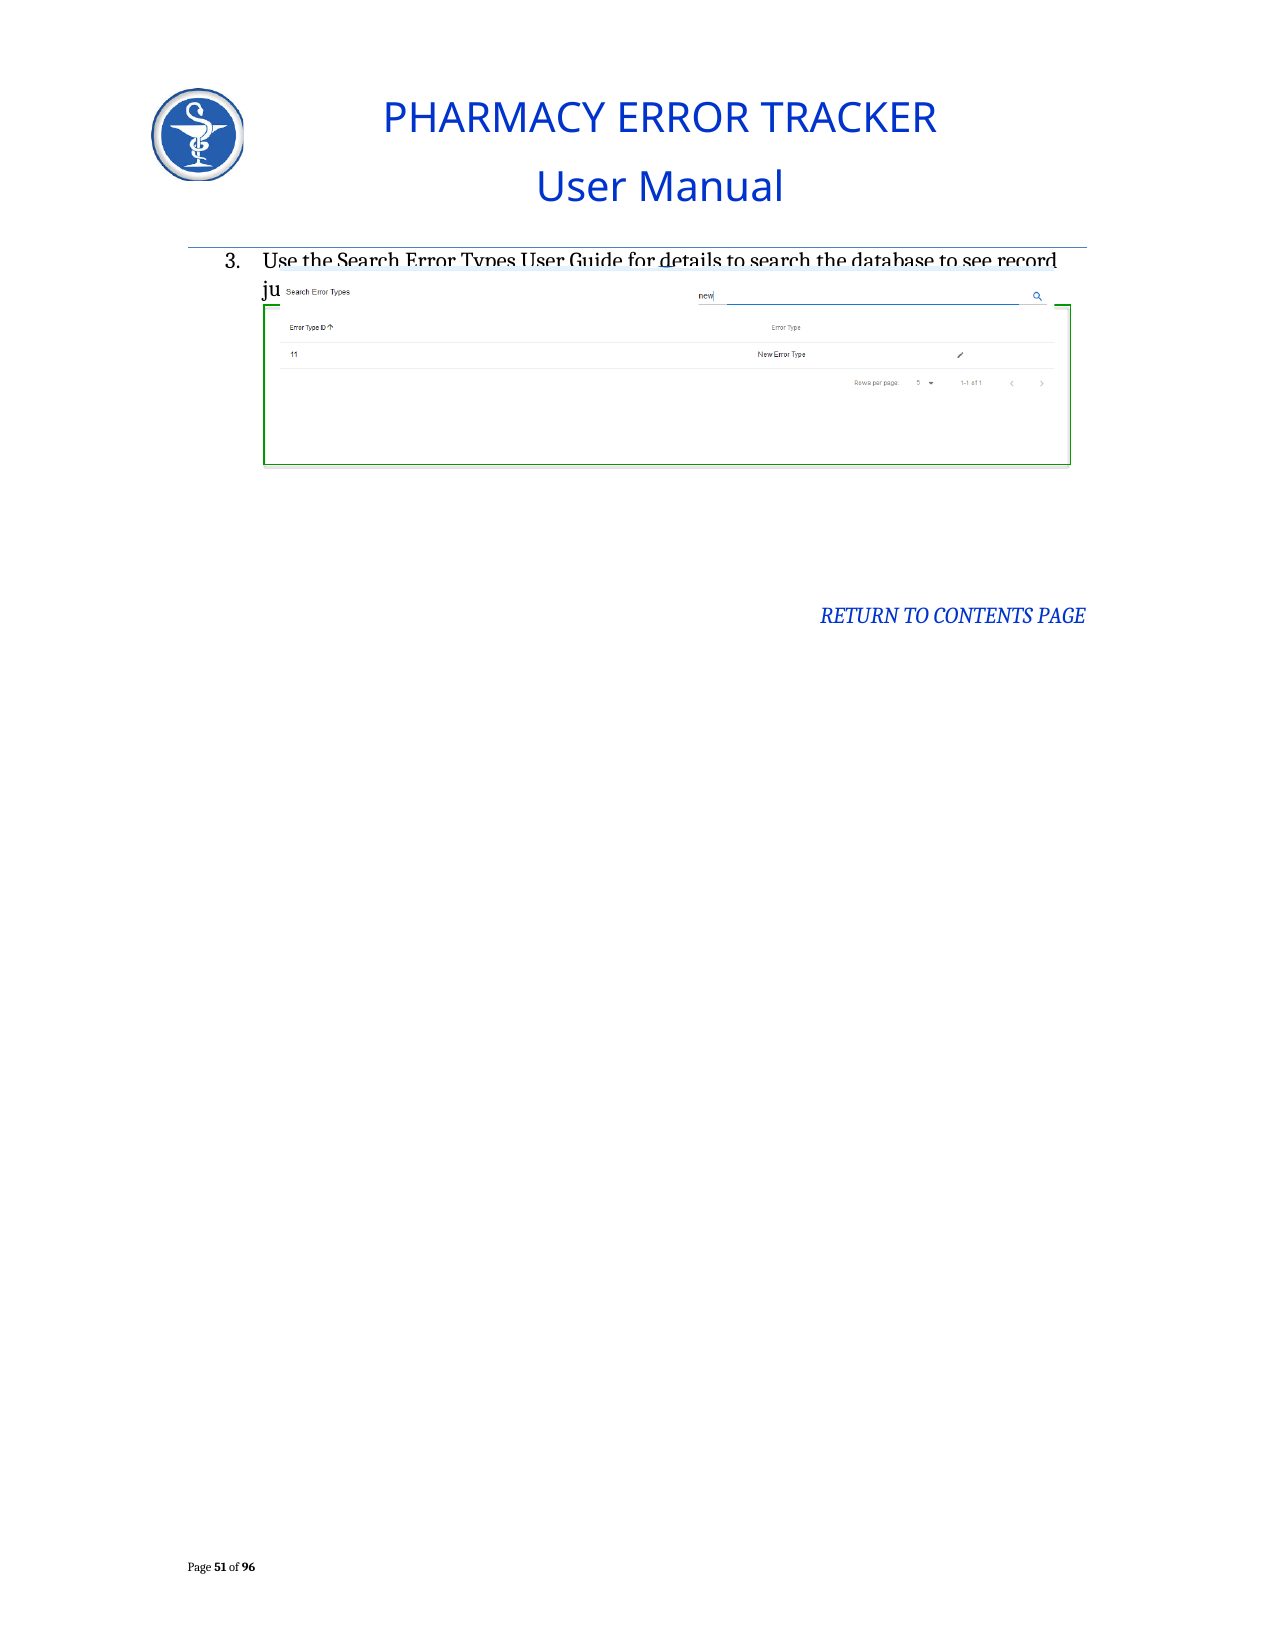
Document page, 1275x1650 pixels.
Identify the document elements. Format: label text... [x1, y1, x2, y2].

picture [280, 266, 1055, 390]
picture [150, 87, 244, 181]
text RETURN TO CONTENTS PAGE [187, 603, 1087, 630]
